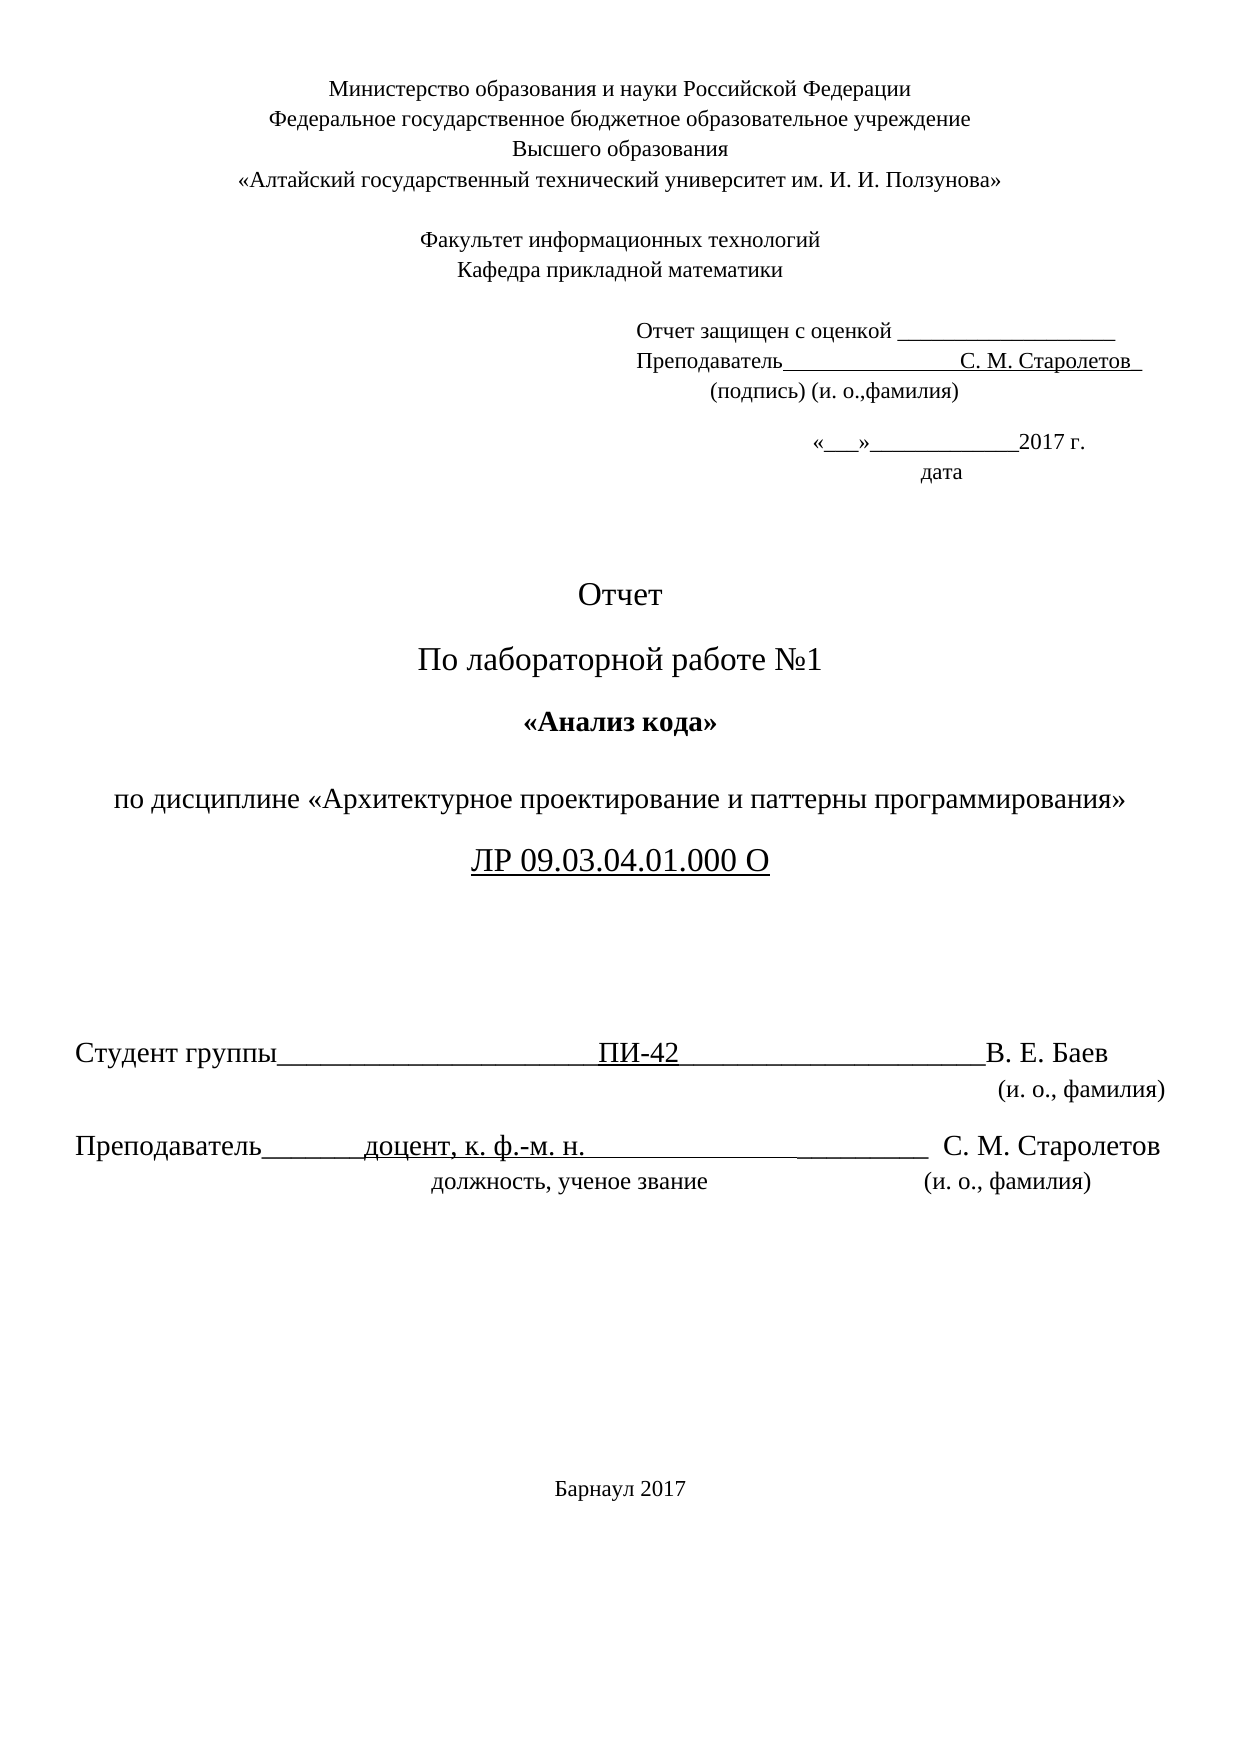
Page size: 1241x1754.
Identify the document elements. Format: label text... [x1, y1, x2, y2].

text Преподаватель С. М. Старолетов_ [636, 347, 1165, 373]
text Кафедра прикладной математики [75, 256, 1165, 283]
text по дисциплине «Архитектурное проектирование и паттерны программирования» [75, 781, 1165, 815]
text дата [636, 458, 1165, 485]
text Министерство образования и науки Российской Федерации [75, 75, 1165, 101]
text (и. о., фамилия) [75, 1074, 1165, 1102]
text «Анализ кода» [75, 704, 1165, 738]
text Федеральное государственное бюджетное образовательное учреждение [75, 105, 1165, 132]
text Студент группы______________________ПИ-42_____________________В. Е. Баев [75, 1035, 1165, 1069]
text «Алтайский государственный технический университет им. И. И. Ползунова» [75, 166, 1165, 192]
text По лабораторной работе №1 [75, 639, 1165, 677]
text Барнаул 2017 [75, 1475, 1165, 1502]
text «___»_____________2017 г. [636, 428, 1165, 454]
text должность, ученое звание (и. о., фамилия) [75, 1166, 1165, 1195]
text Высшего образования [75, 135, 1165, 162]
text (подпись) (и. о.,фамилия) [710, 377, 1165, 403]
text Факультет информационных технологий [75, 226, 1165, 252]
text ЛР 09.03.04.01.000 O [75, 841, 1165, 879]
text Отчет защищен с оценкой ___________________ [636, 317, 1165, 343]
text Отчет [75, 574, 1165, 613]
text Преподаватель_______доцент, к. ф.-м. н. _________ С. М. Старолетов [75, 1128, 1165, 1161]
